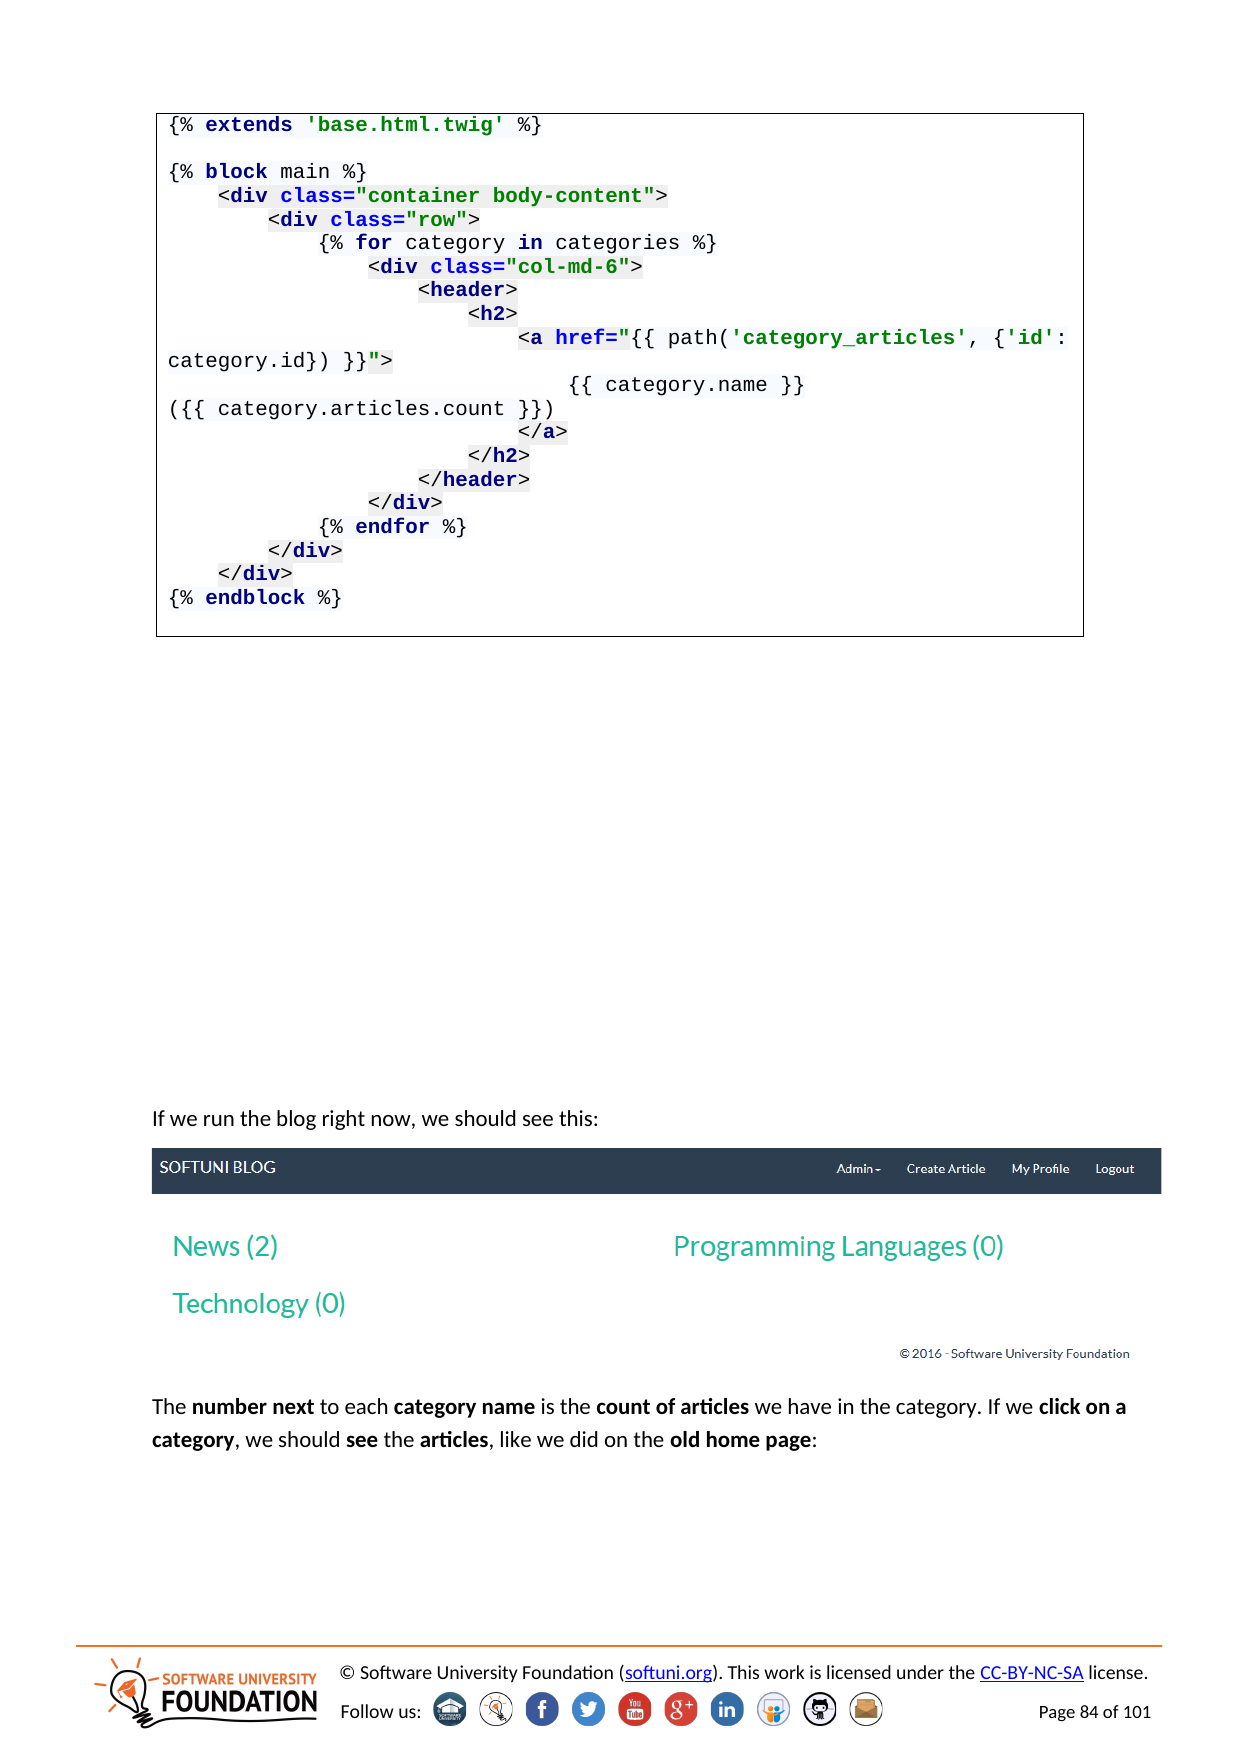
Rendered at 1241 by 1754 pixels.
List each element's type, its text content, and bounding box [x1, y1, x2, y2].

text The number next to each category name is the count of articles we have in the category. If we click on a category, we should see the articles, like we did on the old home page: [152, 1392, 1163, 1453]
text If we run the blog right now, we should see this: [152, 1104, 1163, 1132]
picture [803, 1692, 837, 1726]
picture [757, 1692, 790, 1726]
picture [93, 1656, 317, 1729]
picture [618, 1692, 652, 1726]
picture [151, 1148, 1162, 1376]
picture [433, 1692, 467, 1726]
picture [849, 1692, 883, 1726]
picture [479, 1692, 513, 1726]
picture [572, 1692, 605, 1726]
picture [664, 1692, 698, 1726]
table_header {% extends 'base.html.twig' %} {% block main %} <div class="container body-content"> <div class="row"> {% for category in categories %} <div class="col-md-6"> <header> <h2> <a href="{{ path('category_articles', {'id': category.id}) }}"> {{ category.name }} ({{ category.articles.count }}) </a> </h2> </header> </div> {% endfor %} </div> </div> {% endblock %} [157, 114, 1083, 636]
picture [710, 1692, 744, 1726]
picture [525, 1692, 559, 1726]
